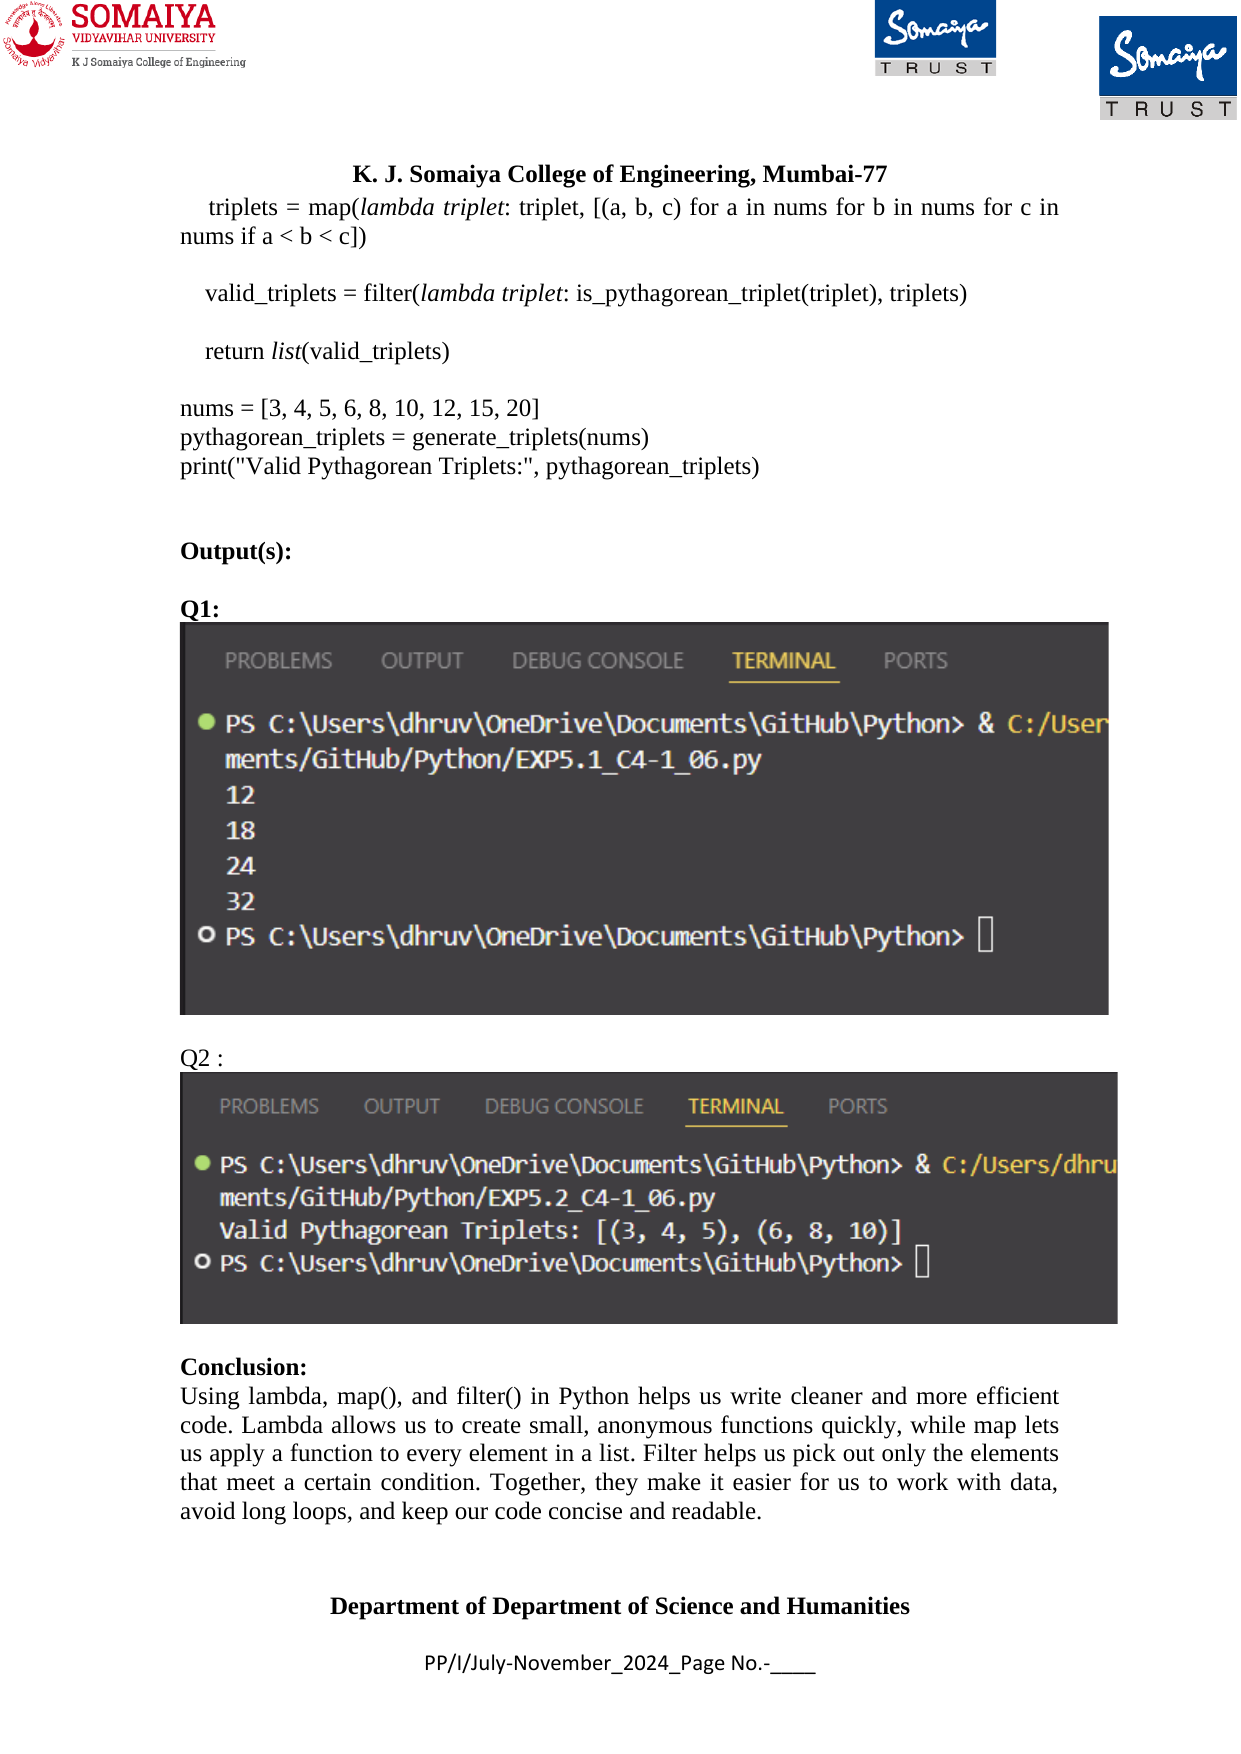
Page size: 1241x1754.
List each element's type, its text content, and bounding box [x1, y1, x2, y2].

picture [180, 1072, 1118, 1324]
text Using lambda, map(), and filter() in Python helps us write cleaner and more efficient code. Lambda allows us to create small, anonymous functions quickly, while map lets us apply a function to every element in a list. Filter helps us pick out only the elements that meet a certain condition. Together, they make it easier for us to work with data, avoid long loops, and keep our code concise and readable. [180, 1381, 1060, 1525]
text Q2 : [180, 1043, 1060, 1072]
text Output(s): [180, 536, 1060, 565]
text triplets = map(lambda triplet: triplet, [(a, b, c) for a in nums for b in nums for c in nums if a < b < c]) [180, 192, 1060, 250]
text return list(valid_triplets) [180, 336, 1060, 365]
picture [1099, 16, 1237, 120]
text print("Valid Pythagorean Triplets:", pythagorean_triplets) [180, 451, 1060, 480]
text pythagorean_triplets = generate_triplets(nums) [180, 422, 1060, 451]
picture [874, 0, 997, 76]
picture [0, 0, 250, 73]
text nums = [3, 4, 5, 6, 8, 10, 12, 15, 20] [180, 393, 1060, 422]
text valid_triplets = filter(lambda triplet: is_pythagorean_triplet(triplet), triplets) [180, 278, 1060, 307]
text Conclusion: [180, 1352, 1060, 1381]
text Q1: [180, 594, 1060, 622]
picture [179, 622, 1109, 1015]
